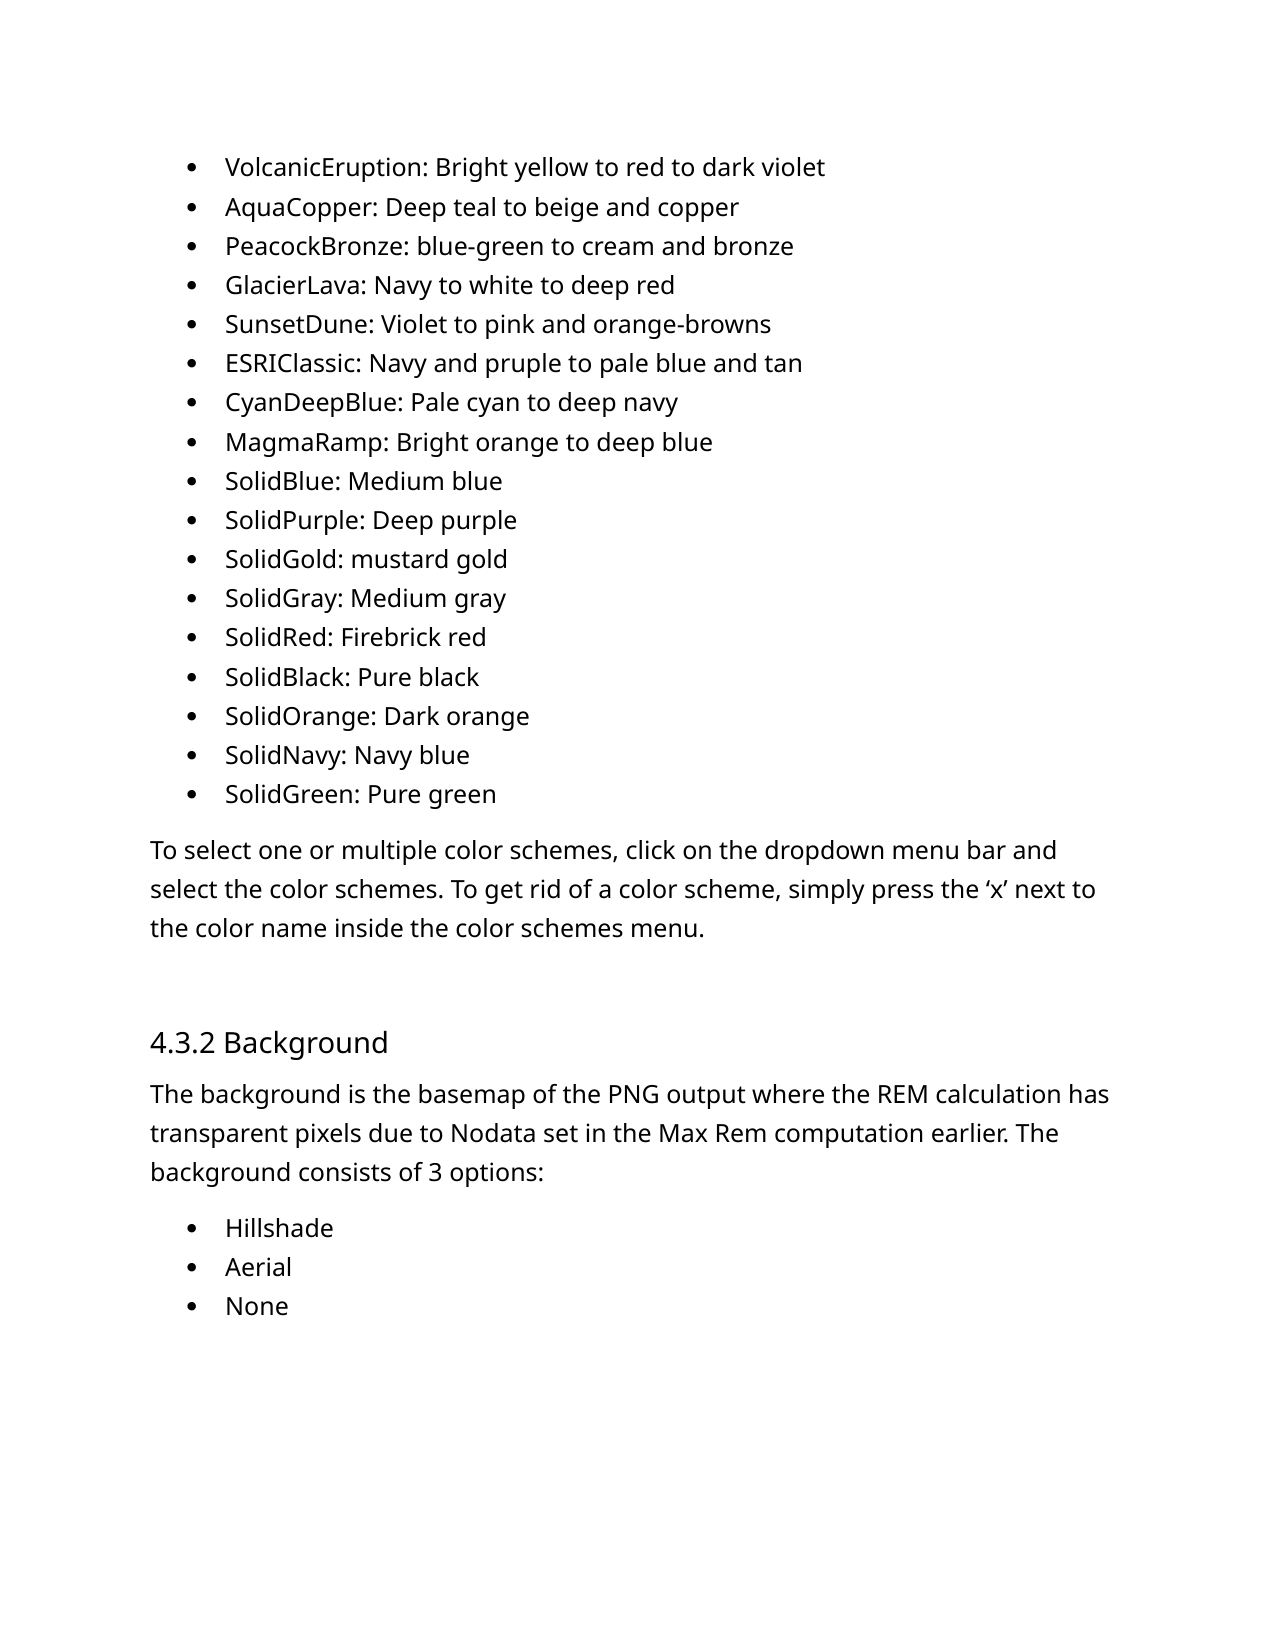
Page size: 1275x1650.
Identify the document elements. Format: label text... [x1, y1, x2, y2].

list SolidGold: mustard gold [187, 542, 1125, 576]
text To select one or multiple color schemes, click on the dropdown menu bar and select the color schemes. To get rid of a color scheme, simply press the ‘x’ next to the color name inside the color schemes menu. [150, 832, 1125, 945]
list SolidRed: Firebrick red [187, 620, 1125, 654]
list GlacierLava: Navy to white to deep red [187, 267, 1125, 302]
list SolidGreen: Pure green [187, 777, 1125, 811]
list Hillshade [187, 1211, 1125, 1245]
list SolidBlue: Medium blue [187, 463, 1125, 497]
subtitle 4.3.2 Background [150, 1022, 1125, 1062]
list SolidOrange: Dark orange [187, 698, 1125, 732]
list Aerial [187, 1250, 1125, 1284]
list ESRIClassic: Navy and pruple to pale blue and tan [187, 346, 1125, 380]
list SolidGray: Medium gray [187, 581, 1125, 615]
list SolidPurple: Deep purple [187, 502, 1125, 537]
list SunsetDune: Violet to pink and orange-browns [187, 307, 1125, 341]
list SolidNavy: Navy blue [187, 737, 1125, 772]
list None [187, 1289, 1125, 1323]
list PeacockBronze: blue-green to cream and bronze [187, 228, 1125, 262]
list MagmaRamp: Bright orange to deep blue [187, 424, 1125, 458]
text The background is the basemap of the PNG output where the REM calculation has transparent pixels due to Nodata set in the Max Rem computation earlier. The background consists of 3 options: [150, 1076, 1125, 1189]
list VolcanicEruption: Bright yellow to red to dark violet [187, 150, 1125, 184]
list SolidBlack: Pure black [187, 659, 1125, 693]
list CyanDeepBlue: Pale cyan to deep navy [187, 385, 1125, 419]
list AquaCopper: Deep teal to beige and copper [187, 189, 1125, 223]
